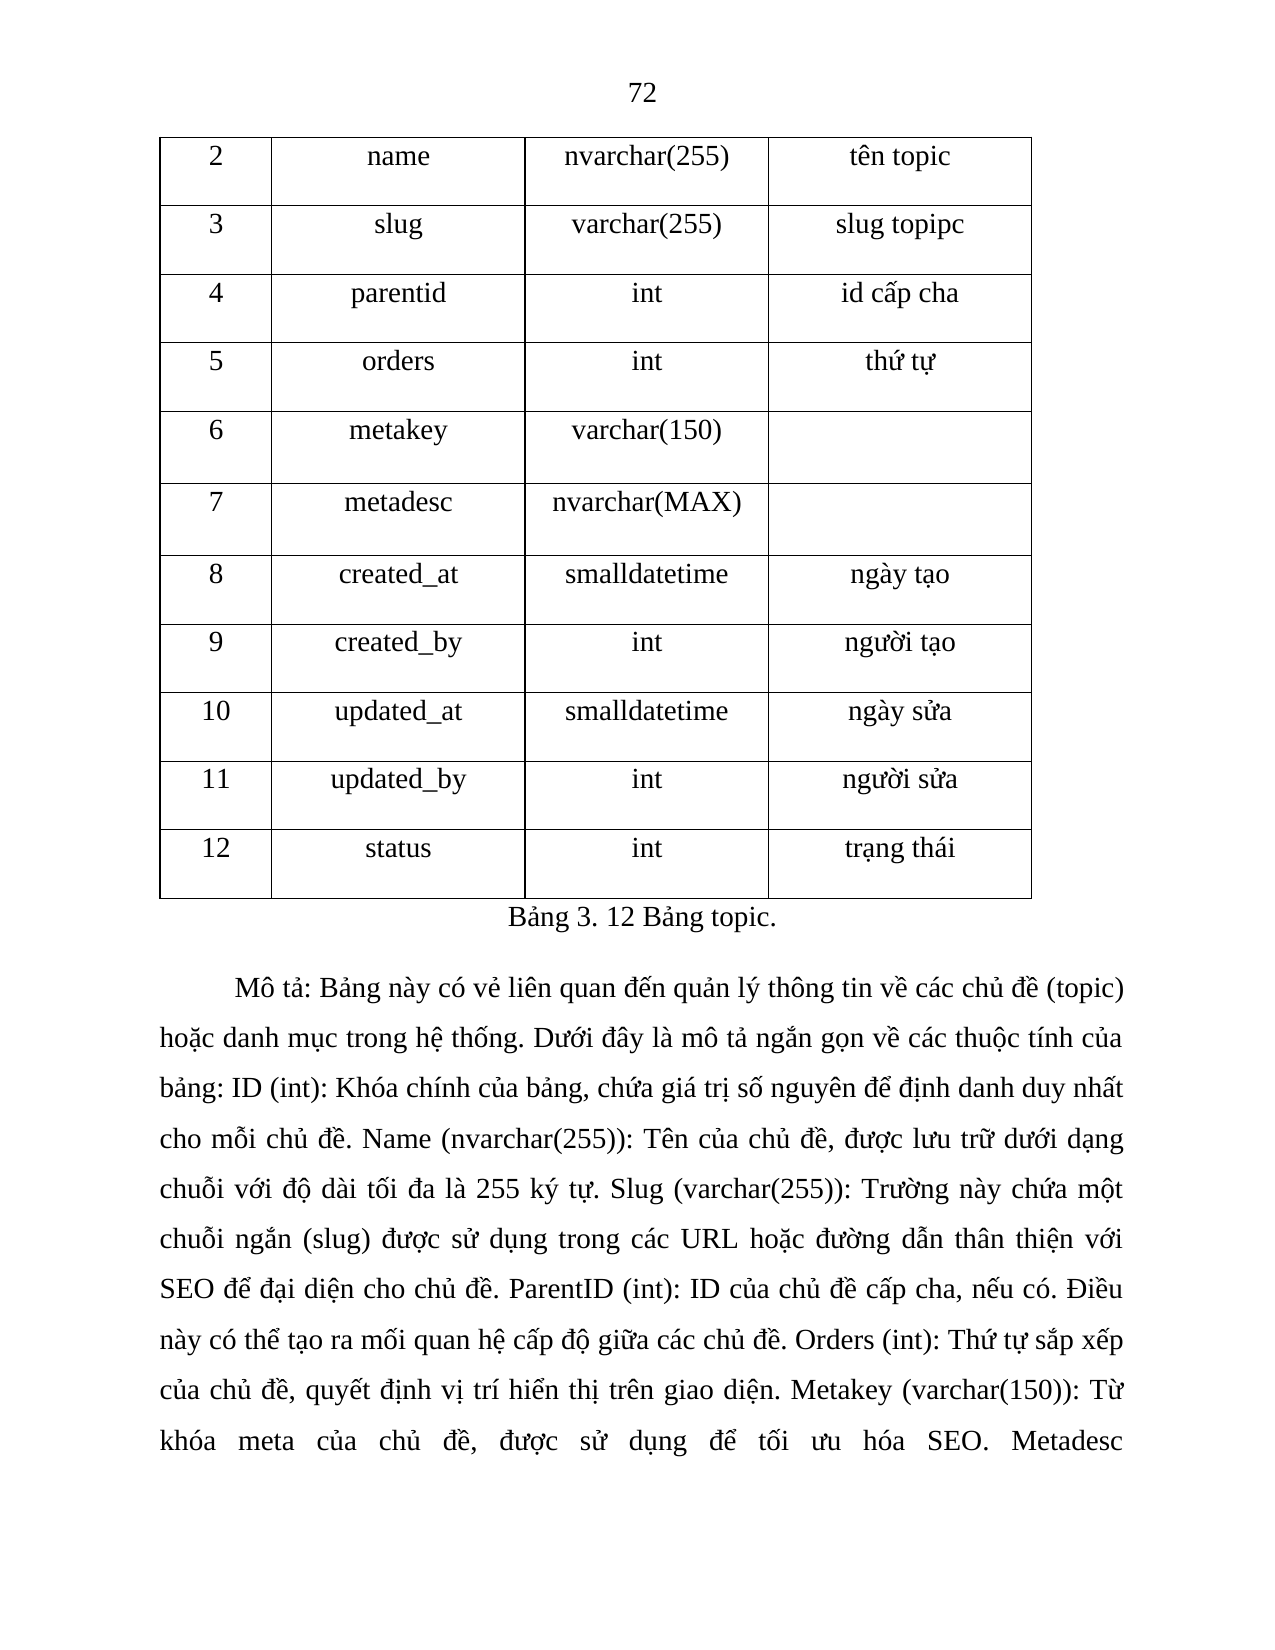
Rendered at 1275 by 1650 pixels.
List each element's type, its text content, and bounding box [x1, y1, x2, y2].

table_cell ngày sửa [769, 693, 1031, 761]
table_cell 3 [161, 206, 271, 274]
table_cell nvarchar(MAX) [526, 484, 768, 555]
table_cell int [526, 275, 768, 342]
table_cell int [526, 343, 768, 411]
table_cell metadesc [272, 484, 524, 555]
table_cell 10 [161, 693, 271, 761]
table_cell updated_by [272, 762, 524, 829]
table_cell varchar(150) [526, 412, 768, 483]
table_cell id cấp cha [769, 275, 1031, 342]
table_cell int [526, 625, 768, 692]
table_cell name [272, 138, 524, 205]
table_cell created_by [272, 625, 524, 692]
table_cell 12 [161, 830, 271, 898]
table_cell người sửa [769, 762, 1031, 829]
table_cell ngày tạo [769, 556, 1031, 623]
table_cell int [526, 830, 768, 898]
table_cell int [526, 762, 768, 829]
table_cell parentid [272, 275, 524, 342]
table_cell [769, 412, 1031, 483]
table_cell 2 [161, 138, 271, 205]
table_cell thứ tự [769, 343, 1031, 411]
table_cell varchar(255) [526, 206, 768, 274]
table_cell slug topipc [769, 206, 1031, 274]
table_cell tên topic [769, 138, 1031, 205]
table_cell trạng thái [769, 830, 1031, 898]
table_cell 9 [161, 625, 271, 692]
table_cell nvarchar(255) [526, 138, 768, 205]
table_cell 7 [161, 484, 271, 555]
table_cell người tạo [769, 625, 1031, 692]
table_cell updated_at [272, 693, 524, 761]
table_cell created_at [272, 556, 524, 623]
table_cell [769, 484, 1031, 555]
table_cell 6 [161, 412, 271, 483]
table_cell 8 [161, 556, 271, 623]
table_cell slug [272, 206, 524, 274]
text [159, 970, 1125, 1456]
table_cell 4 [161, 275, 271, 342]
table_cell smalldatetime [526, 556, 768, 623]
table_cell orders [272, 343, 524, 411]
table_cell 5 [161, 343, 271, 411]
table_cell metakey [272, 412, 524, 483]
table_cell 11 [161, 762, 271, 829]
table_cell status [272, 830, 524, 898]
text Bảng 3. 12 Bảng topic. [159, 899, 1125, 932]
table_cell smalldatetime [526, 693, 768, 761]
